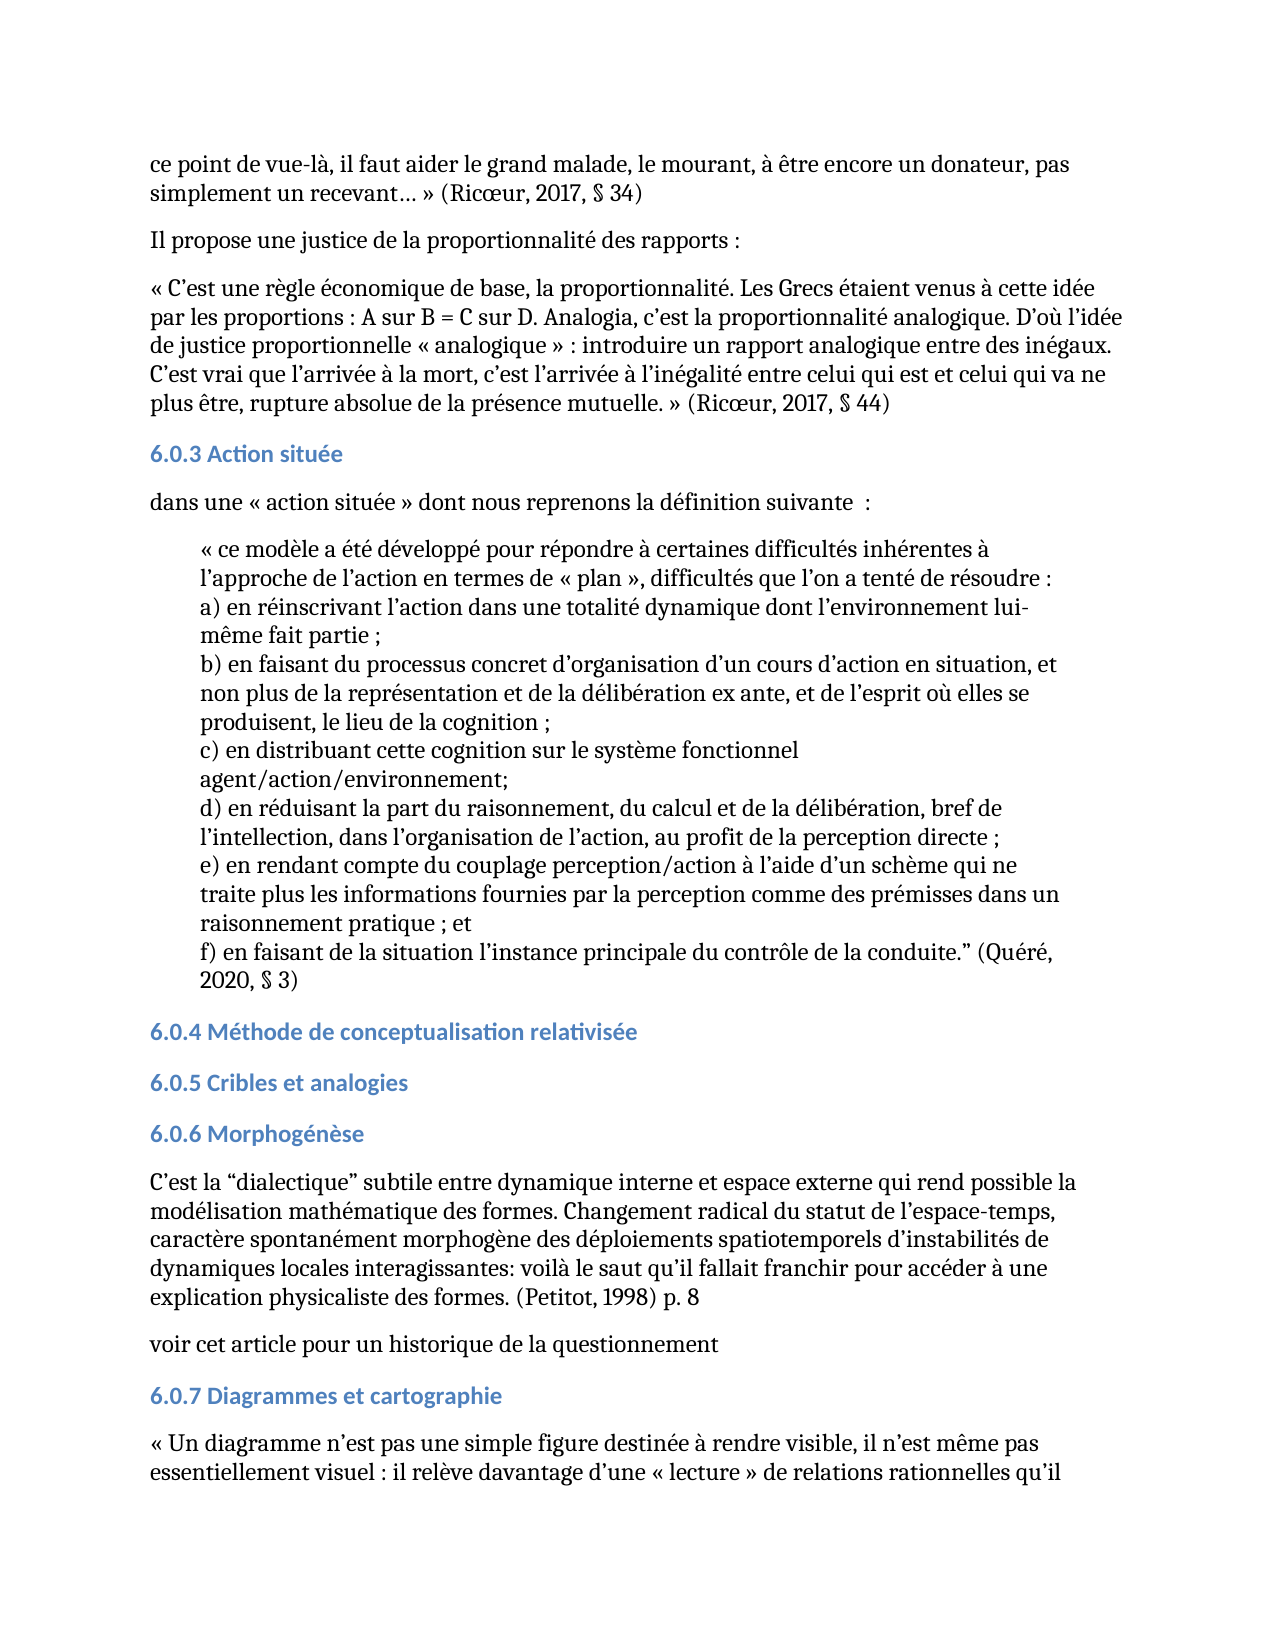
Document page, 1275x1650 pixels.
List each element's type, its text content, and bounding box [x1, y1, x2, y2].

subtitle 6.0.7 Diagrammes et cartographie [150, 1380, 1125, 1411]
subtitle 6.0.6 Morphogénèse [150, 1119, 1125, 1149]
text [150, 150, 1125, 207]
subtitle 6.0.4 Méthode de conceptualisation relativisée [150, 1016, 1125, 1046]
text « C’est une règle économique de base, la proportionnalité. Les Grecs étaient venus à cette idée par les proportions : A sur B = C sur D. Analogia, c’est la proportionnalité analogique. D’où l’idée de justice proportionnelle « analogique » : introduire un rapport analogique entre des inégaux. C’est vrai que l’arrivée à la mort, c’est l’arrivée à l’inégalité entre celui qui est et celui qui va ne plus être, rupture absolue de la présence mutuelle. » (Ricœur, 2017, § 44) [150, 274, 1125, 417]
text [150, 1429, 1125, 1487]
text C’est la “dialectique” subtile entre dynamique interne et espace externe qui rend possible la modélisation mathématique des formes. Changement radical du statut de l’espace-temps, caractère spontanément morphogène des déploiements spatiotemporels d’instabilités de dynamiques locales interagissantes: voilà le saut qu’il fallait franchir pour accéder à une explication physicaliste des formes. (Petitot, 1998) p. 8 [150, 1168, 1125, 1312]
text « ce modèle a été développé pour répondre à certaines difficultés inhérentes à l’approche de l’action en termes de « plan », difficultés que l’on a tenté de résoudre : a) en réinscrivant l’action dans une totalité dynamique dont l’environnement lui-même fait partie ; b) en faisant du processus concret d’organisation d’un cours d’action en situation, et non plus de la représentation et de la délibération ex ante, et de l’esprit où elles se produisent, le lieu de la cognition ; c) en distribuant cette cognition sur le système fonctionnel agent/action/environnement; d) en réduisant la part du raisonnement, du calcul et de la délibération, bref de l’intellection, dans l’organisation de l’action, au profit de la perception directe ; e) en rendant compte du couplage perception/action à l’aide d’un schème qui ne traite plus les informations fournies par la perception comme des prémisses dans un raisonnement pratique ; et f) en faisant de la situation l’instance principale du contrôle de la conduite.” (Quéré, 2020, § 3) [200, 535, 1075, 995]
text dans une « action située » dont nous reprenons la définition suivante : [150, 488, 1125, 516]
subtitle 6.0.5 Cribles et analogies [150, 1067, 1125, 1098]
text voir cet article pour un historique de la questionnement [150, 1330, 1125, 1359]
text Il propose une justice de la proportionnalité des rapports : [150, 226, 1125, 255]
subtitle 6.0.3 Action située [150, 438, 1125, 469]
